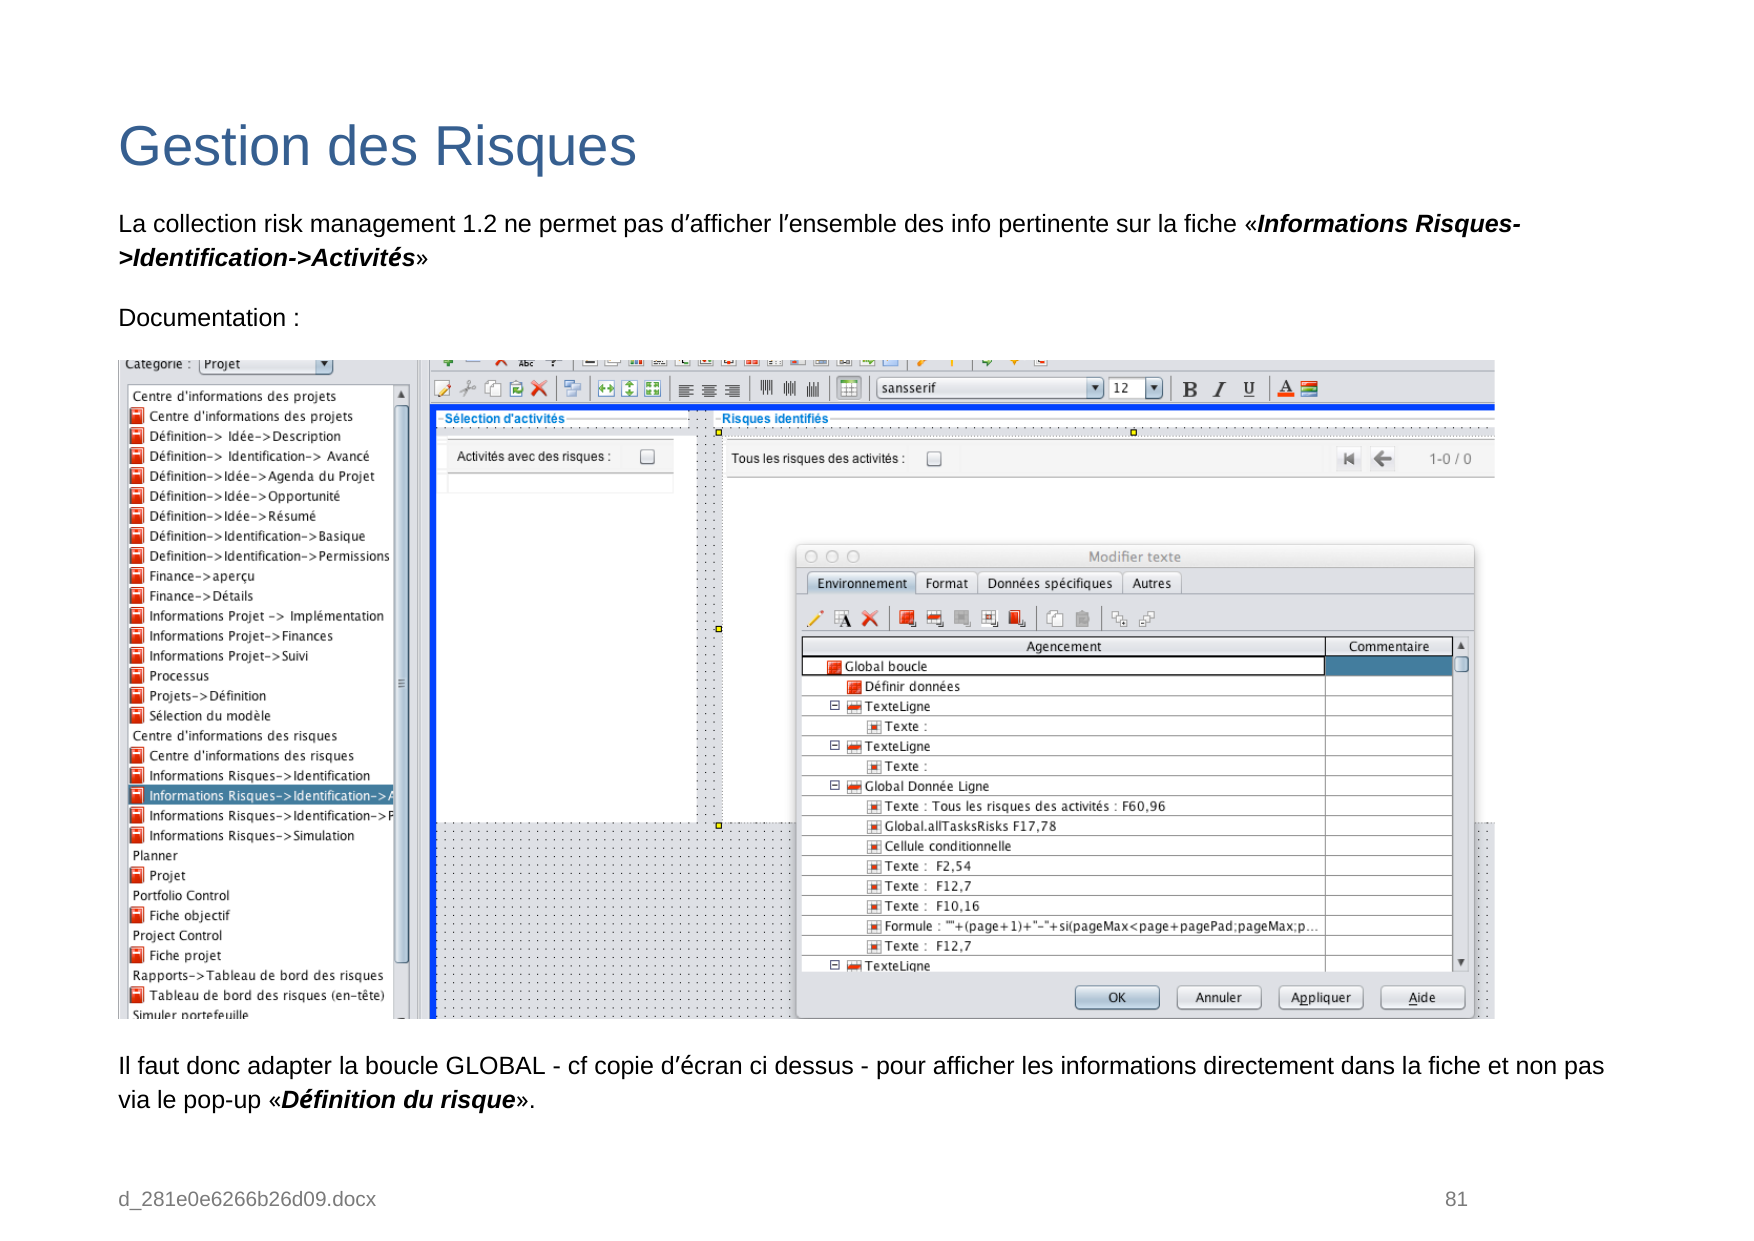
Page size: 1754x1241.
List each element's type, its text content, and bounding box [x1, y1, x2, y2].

text La collection risk management 1.2 ne permet pas d’afficher l’ensemble des info pertinente sur la fiche «Informations Risques->Identification->Activités» [118, 206, 1636, 274]
text Documentation : [118, 303, 1636, 332]
text Il faut donc adapter la boucle GLOBAL - cf copie d’écran ci dessus - pour afficher les informations directement dans la fiche et non pas via le pop-up «Définition du risque». [118, 1047, 1636, 1116]
text Gestion des Risques [118, 112, 1636, 177]
picture [118, 360, 1495, 1019]
